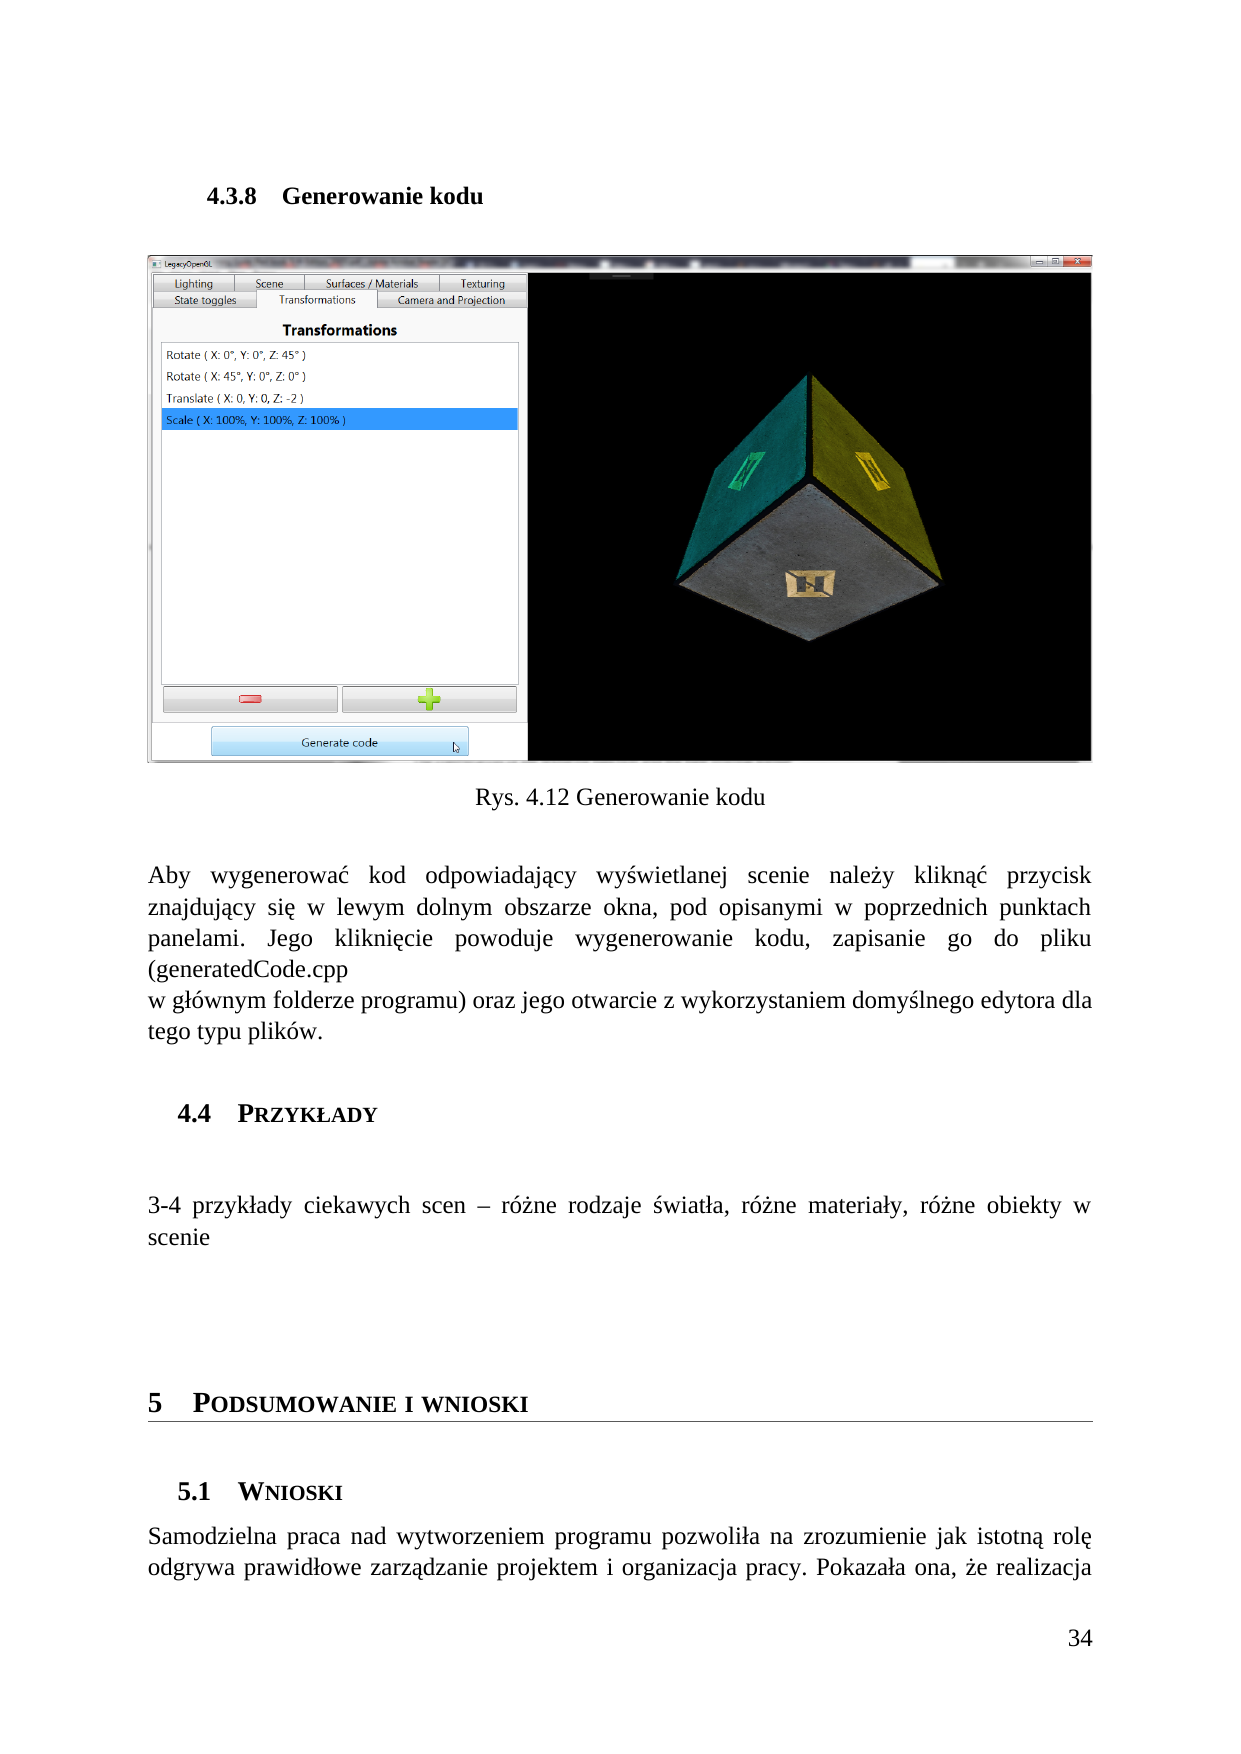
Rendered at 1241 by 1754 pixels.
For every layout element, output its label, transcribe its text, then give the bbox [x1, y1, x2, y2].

text Rys. 4.12 Generowanie kodu [148, 782, 1093, 811]
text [148, 1521, 1093, 1581]
subtitle Generowanie kodu [207, 181, 1093, 210]
subtitle Podsumowanie i wnioski [148, 1386, 1093, 1421]
text Aby wygenerować kod odpowiadający wyświetlanej scenie należy kliknąć przycisk znajdujący się w lewym dolnym obszarze okna, pod opisanymi w poprzednich punktach panelami. Jego kliknięcie powoduje wygenerowanie kodu, zapisanie go do pliku (generatedCode.cpp w głównym folderze programu) oraz jego otwarcie z wykorzystaniem domyślnego edytora dla tego typu plików. [148, 829, 1093, 1044]
subtitle Przykłady [177, 1097, 1093, 1128]
subtitle Wnioski [177, 1475, 1093, 1506]
picture [147, 255, 1093, 763]
text 3-4 przykłady ciekawych scen – różne rodzaje światła, różne materiały, różne obiekty w scenie [148, 1191, 1093, 1250]
